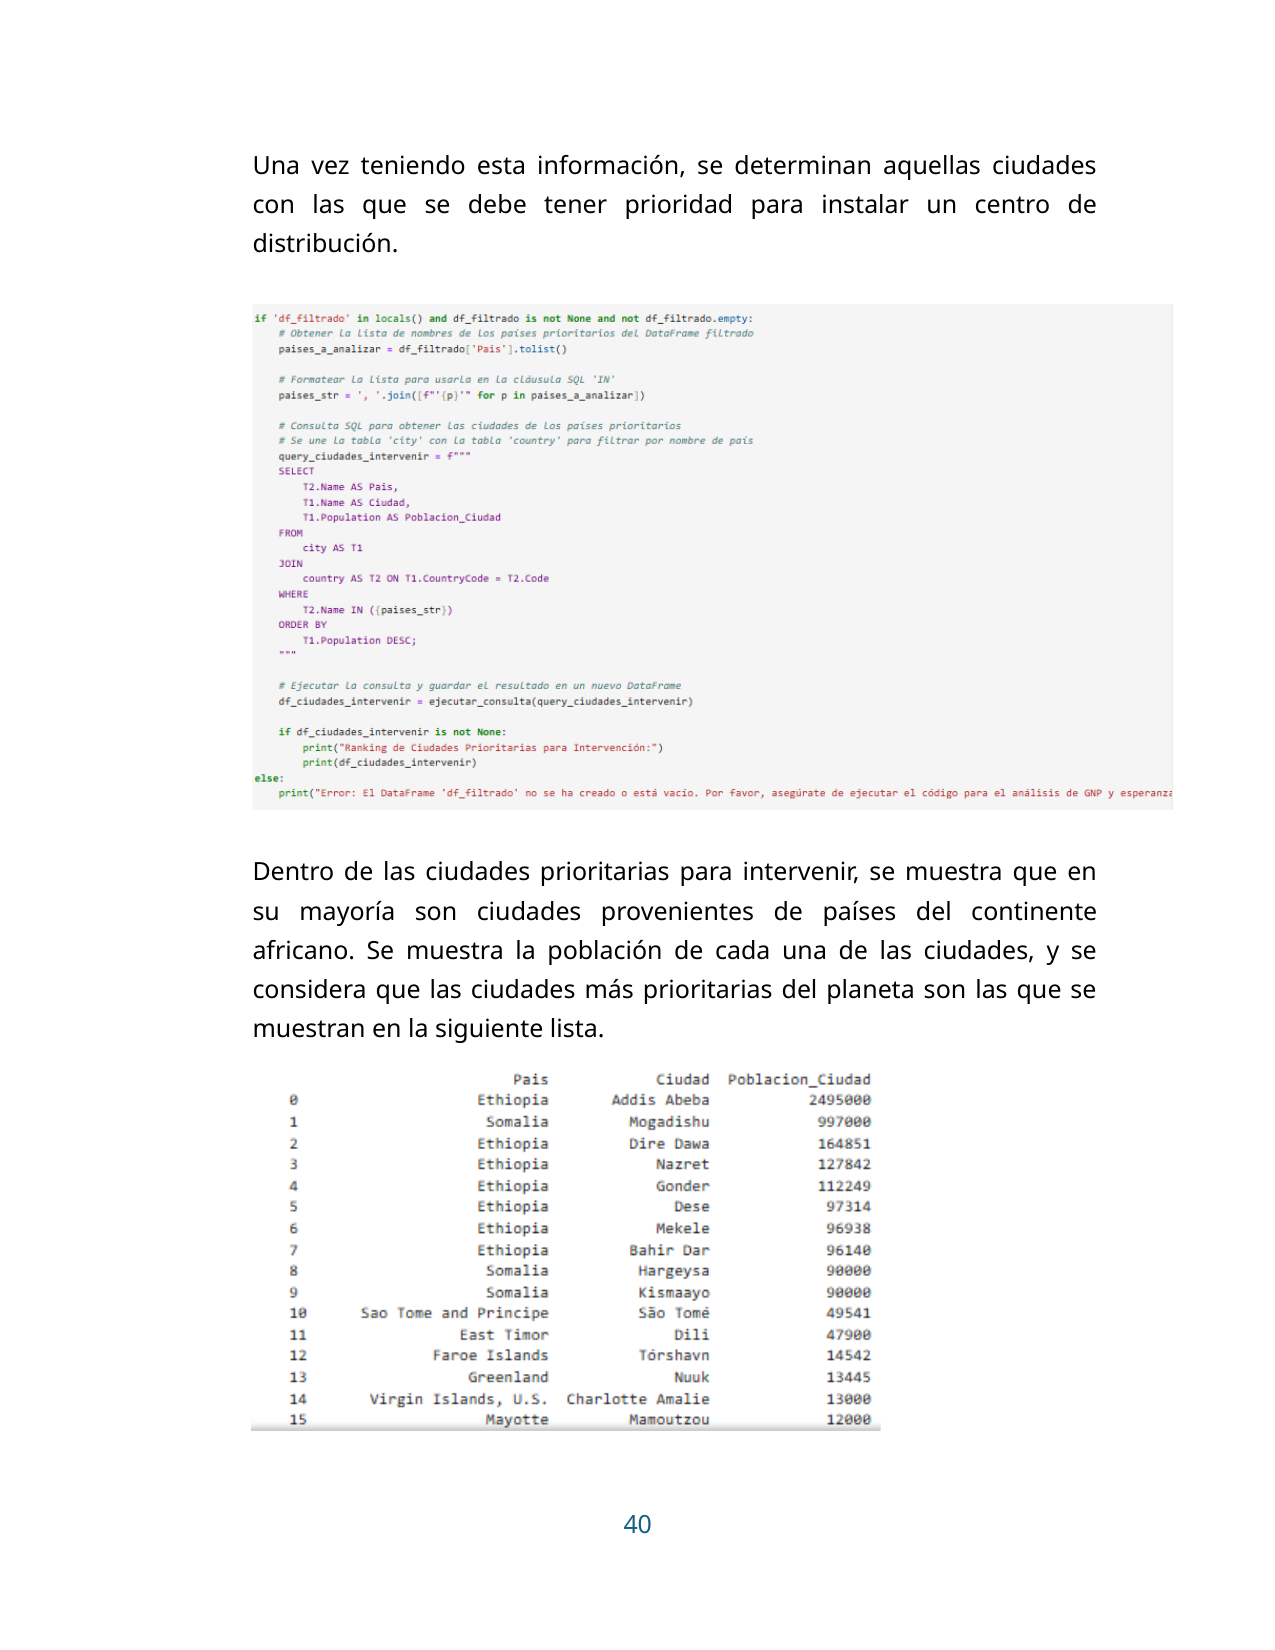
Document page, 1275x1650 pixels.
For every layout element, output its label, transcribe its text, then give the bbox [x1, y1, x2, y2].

picture [251, 1066, 881, 1431]
list Dentro de las ciudades prioritarias para intervenir, se muestra que en su mayoría son ciudades provenientes de países del continente africano. Se muestra la población de cada una de las ciudades, y se considera que las ciudades más prioritarias del planeta son las que se muestran en la siguiente lista. [252, 854, 1098, 1045]
picture [252, 304, 1173, 810]
list Una vez teniendo esta información, se determinan aquellas ciudades con las que se debe tener prioridad para instalar un centro de distribución. [252, 148, 1098, 260]
